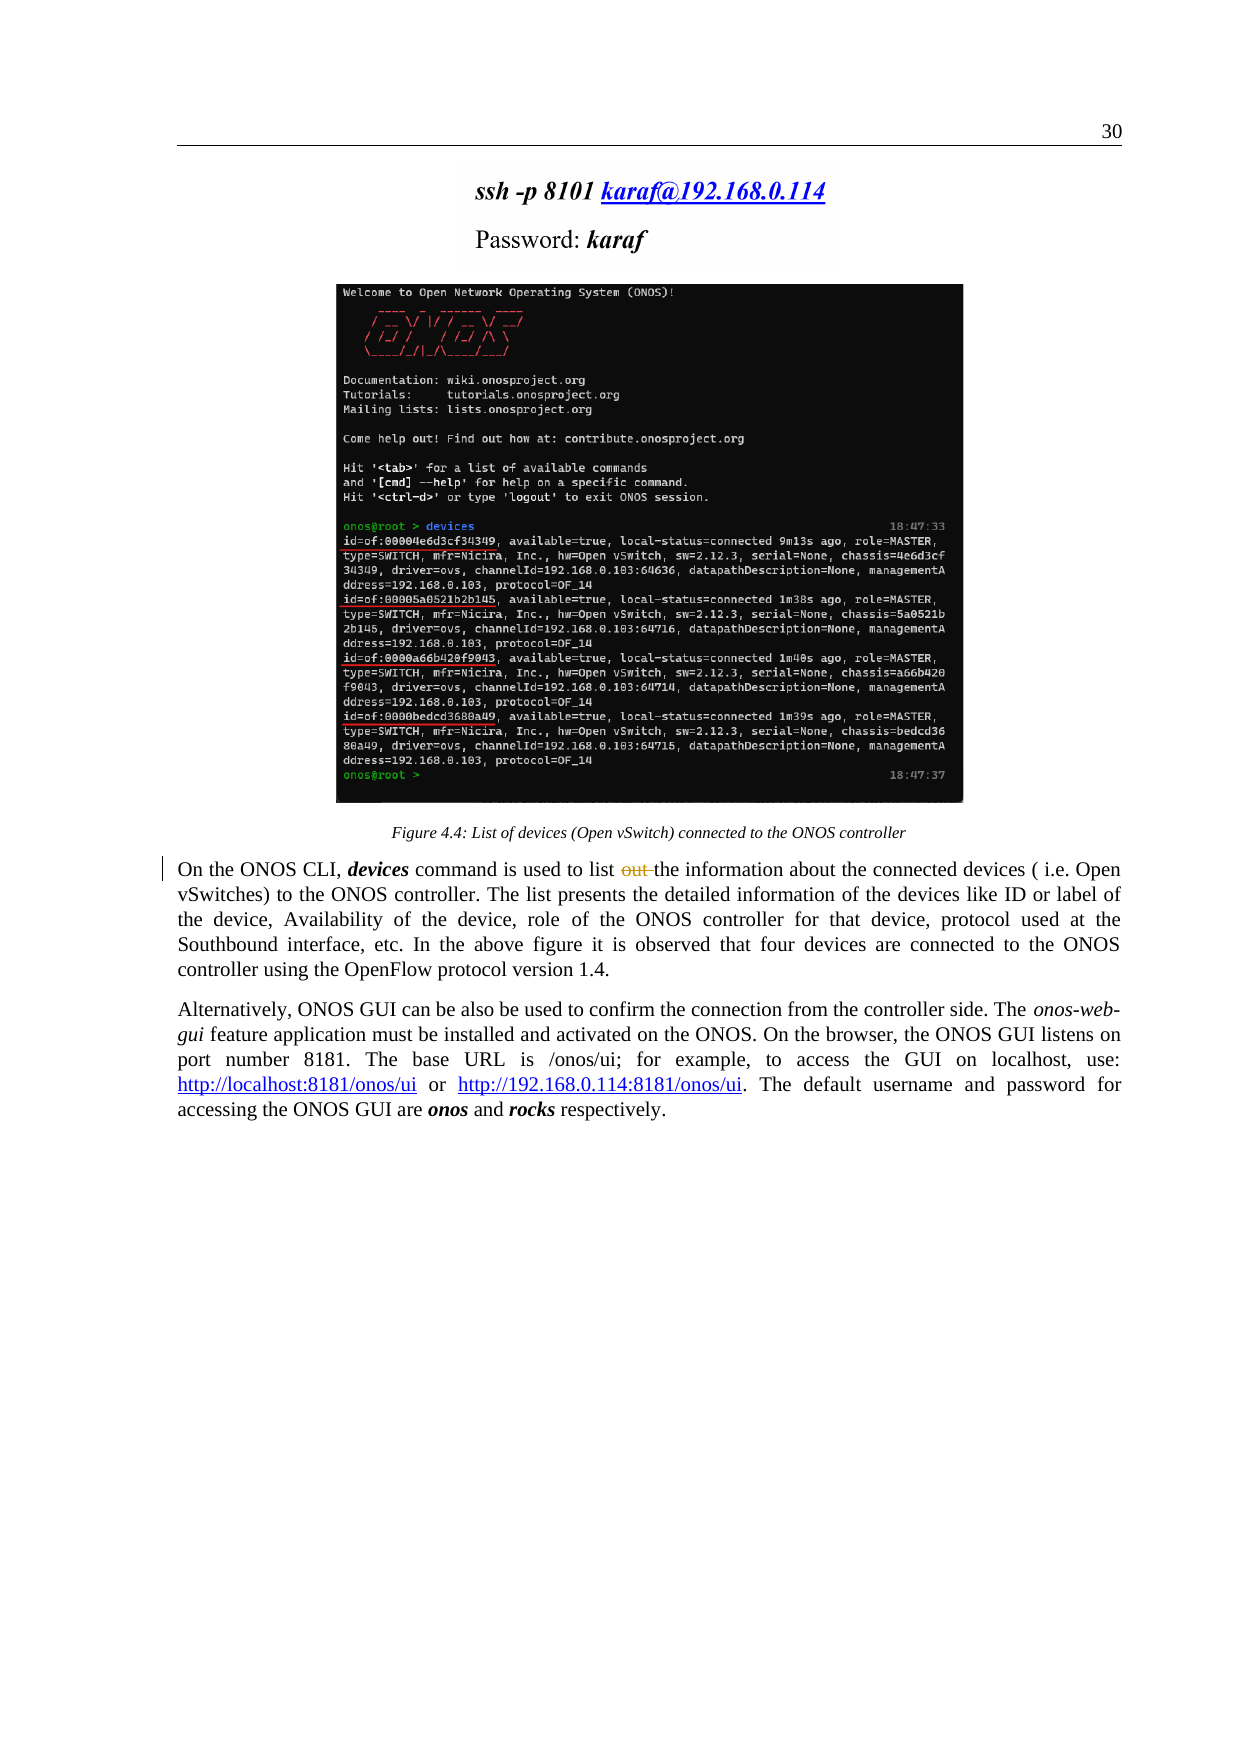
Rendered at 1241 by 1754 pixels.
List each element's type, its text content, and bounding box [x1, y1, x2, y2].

text Figure 4.4: List of devices (Open vSwitch) connected to the ONOS controller [177, 817, 1122, 842]
text On the ONOS CLI, devices command is used to list the information about the connected devices ( i.e. Open vSwitches) to the ONOS controller. The list presents the detailed information of the devices like ID or label of the device, Availability of the device, role of the ONOS controller for that device, protocol used at the Southbound interface, etc. In the above figure it is observed that four devices are connected to the ONOS controller using the OpenFlow protocol version 1.4. [177, 856, 1122, 981]
picture [336, 284, 964, 803]
text Alternatively, ONOS GUI can be also be used to confirm the connection from the controller side. The onos-web-gui feature application must be installed and activated on the ONOS. On the browser, the ONOS GUI listens on port number 8181. The base URL is /onos/ui; for example, to access the GUI on localhost, use: http://localhost:8181/onos/ui or http://192.168.0.114:8181/onos/ui. The default username and password for accessing the ONOS GUI are onos and rocks respectively. [177, 996, 1122, 1121]
picture [458, 160, 842, 270]
